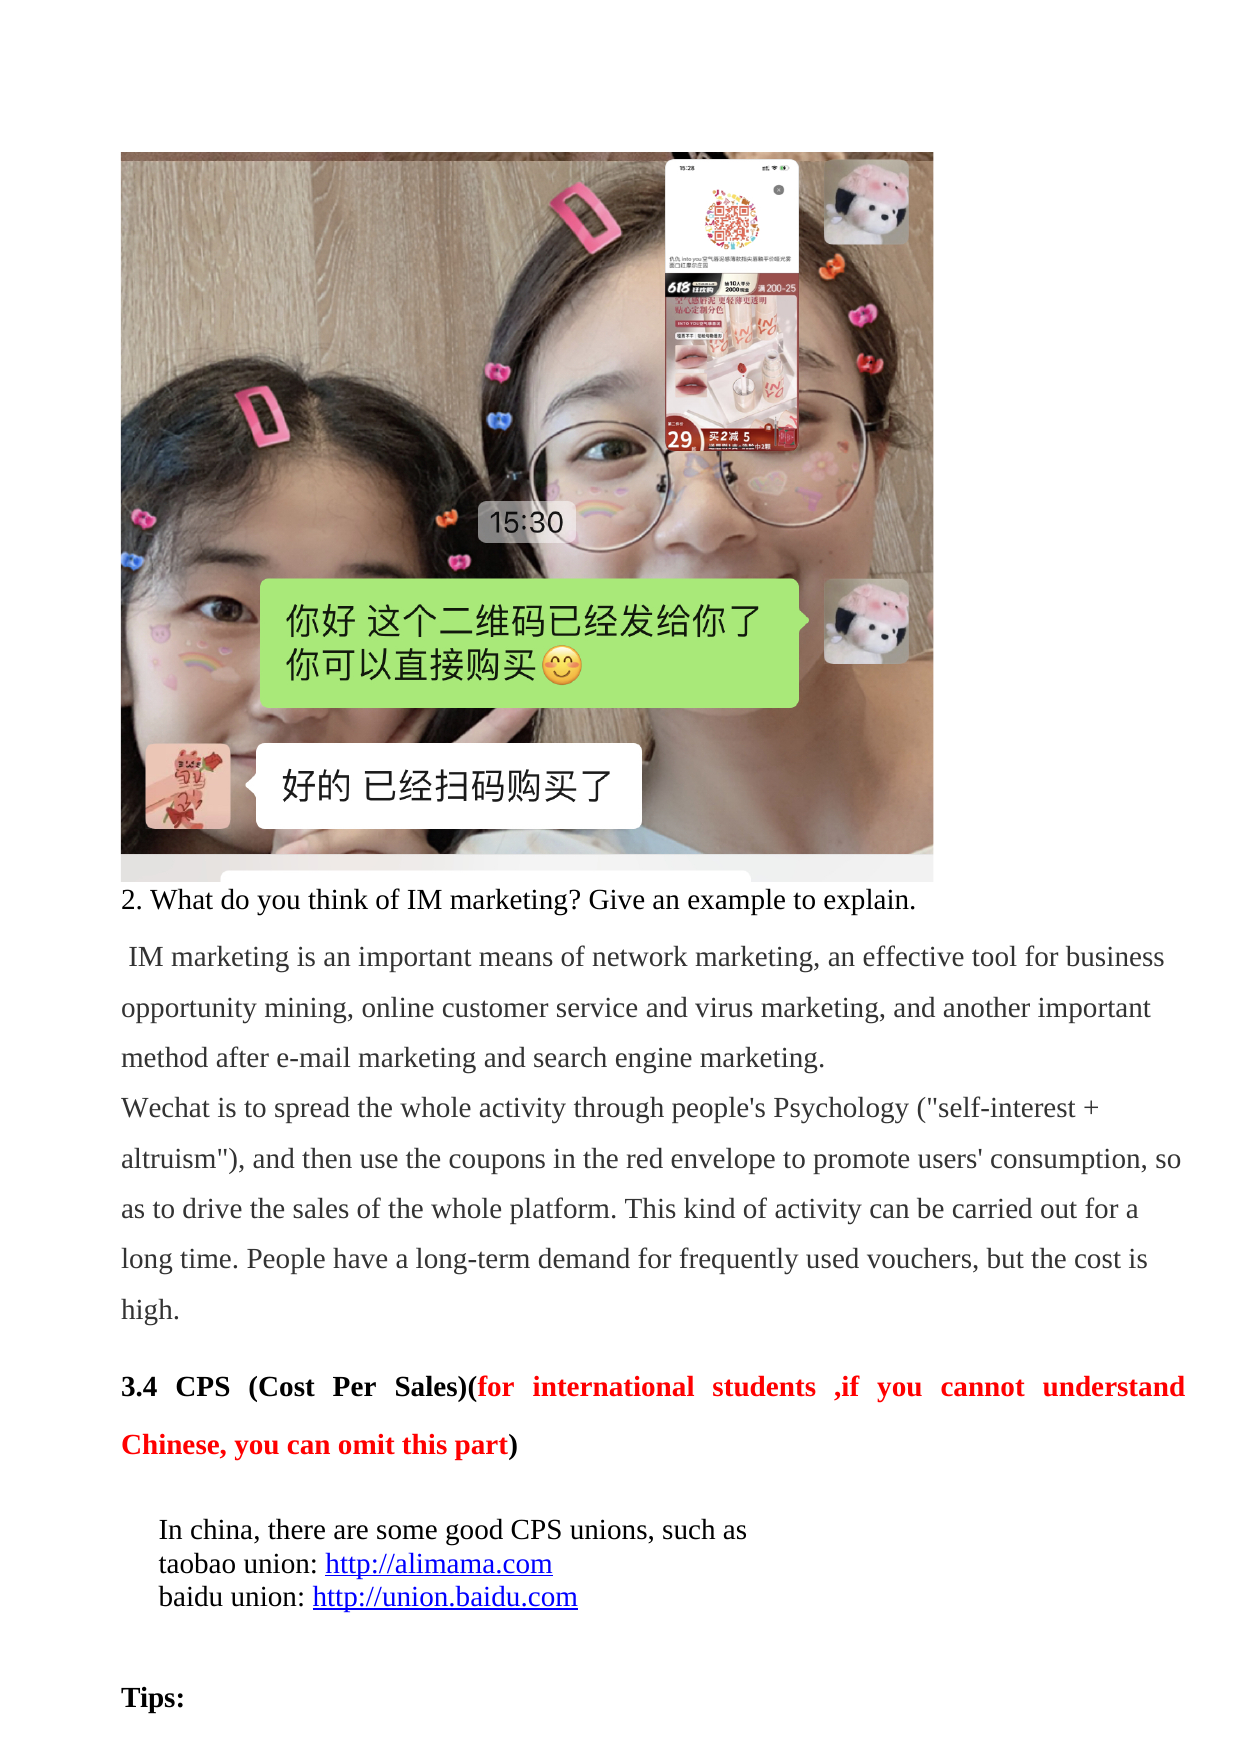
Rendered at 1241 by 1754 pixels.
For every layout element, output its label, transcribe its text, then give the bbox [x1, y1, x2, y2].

text 2. What do you think of IM marketing? Give an example to explain. [121, 882, 1186, 916]
text 3.4 CPS (Cost Per Sales)(for international students ,if you cannot understand Chinese, you can omit this part) [121, 1369, 1186, 1461]
text In china, there are some good CPS unions, such as [158, 1512, 1186, 1546]
text Tips: [121, 1680, 1186, 1713]
text Wechat is to spread the whole activity through people's Psychology ("self-interest + altruism"), and then use the coupons in the red envelope to promote users' consumption, so as to drive the sales of the whole platform. This kind of activity can be carried out for a long time. People have a long-term demand for frequently used vouchers, but the cost is high. [121, 1091, 1186, 1325]
text taobao union: http://alimama.com [158, 1546, 1186, 1579]
text baidu union: http://union.baidu.com [158, 1579, 1186, 1613]
text IM marketing is an important means of network marketing, an effective tool for business opportunity mining, online customer service and virus marketing, and another important method after e-mail marketing and search engine marketing. [121, 939, 1186, 1074]
picture [120, 152, 934, 882]
